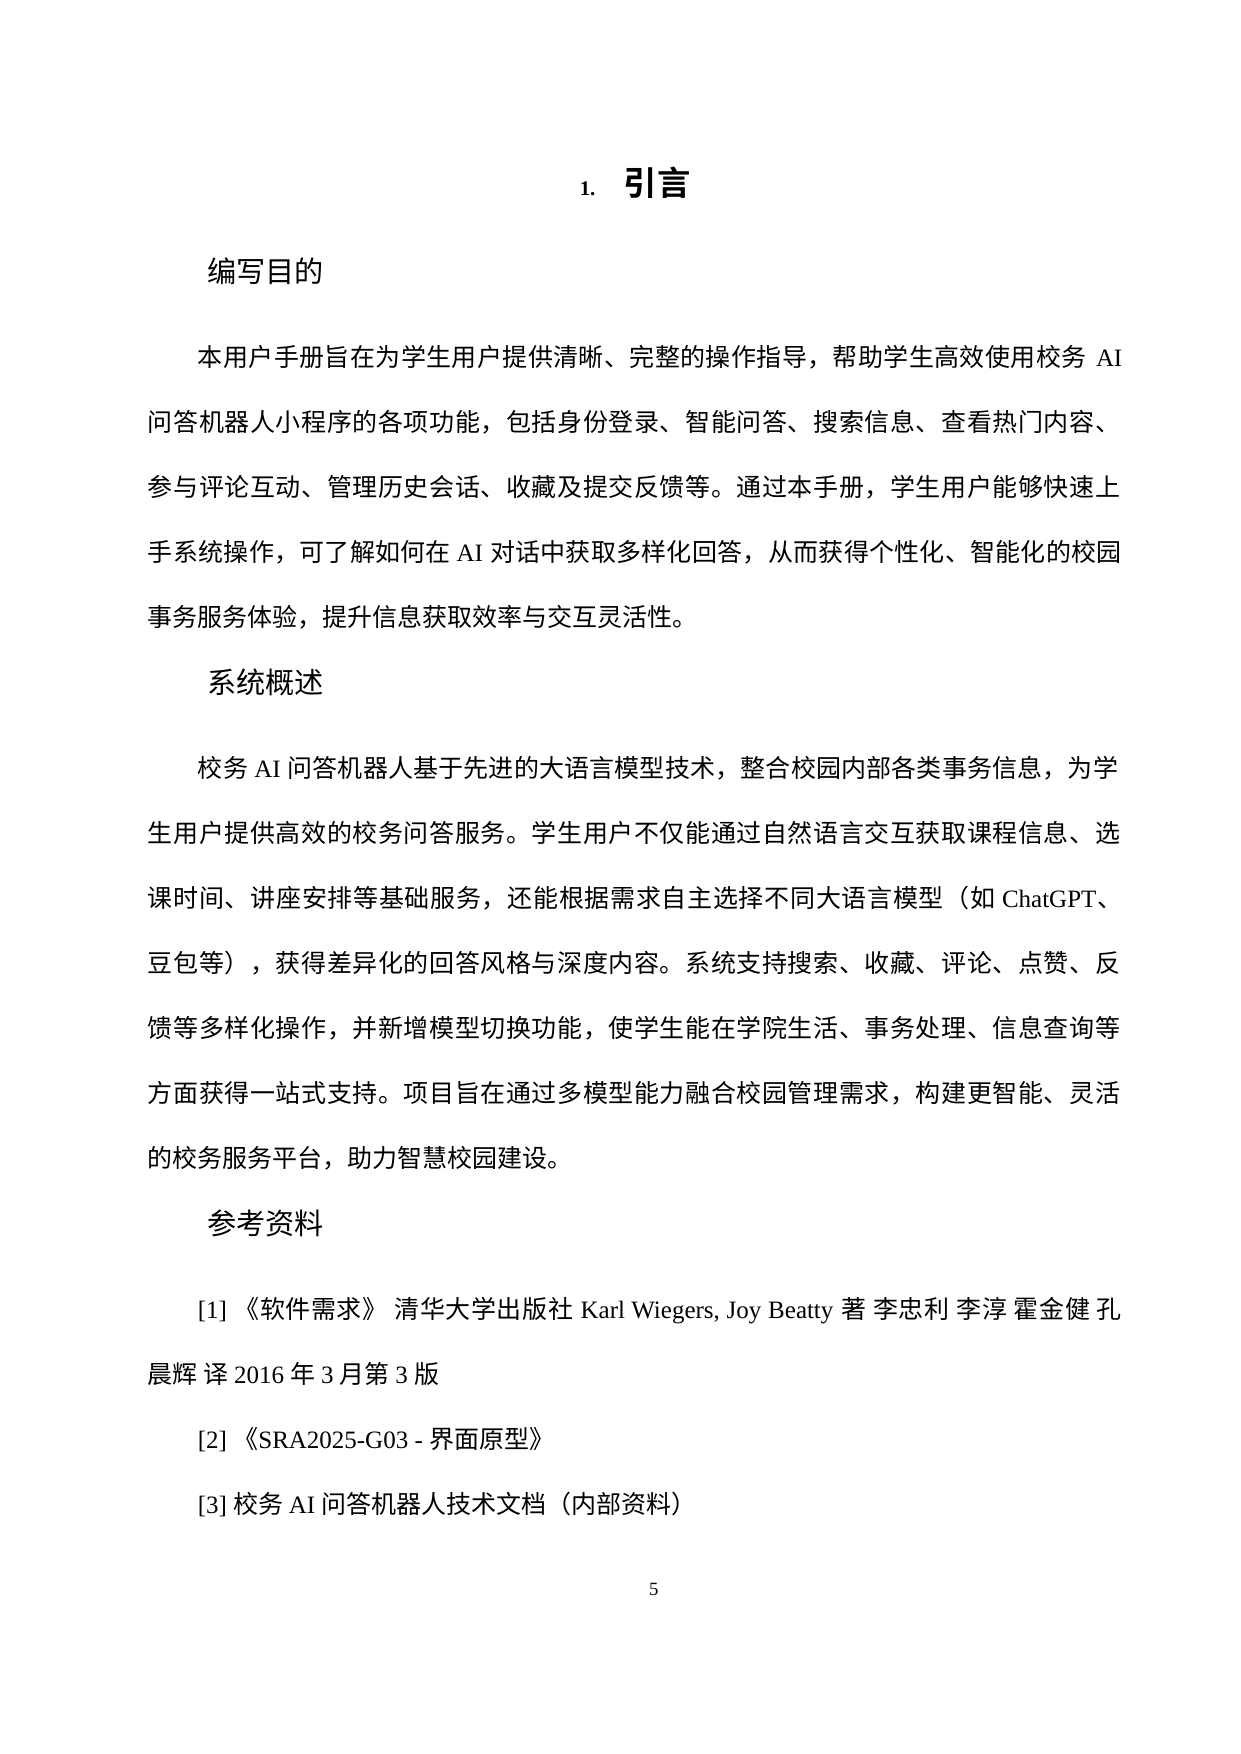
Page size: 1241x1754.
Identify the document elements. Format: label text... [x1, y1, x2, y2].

text 校务 AI 问答机器人基于先进的大语言模型技术，整合校园内部各类事务信息，为学生用户提供高效的校务问答服务。学生用户不仅能通过自然语言交互获取课程信息、选课时间、讲座安排等基础服务，还能根据需求自主选择不同大语言模型（如ChatGPT、豆包等），获得差异化的回答风格与深度内容。系统支持搜索、收藏、评论、点赞、反馈等多样化操作，并新增模型切换功能，使学生能在学院生活、事务处理、信息查询等方面获得一站式支持。项目旨在通过多模型能力融合校园管理需求，构建更智能、灵活的校务服务平台，助力智慧校园建设。 [148, 734, 1122, 1189]
subtitle 系统概述 [207, 648, 1122, 713]
subtitle 编写目的 [207, 237, 1122, 302]
text [1] 《软件需求》 清华大学出版社 Karl Wiegers, Joy Beatty 著 李忠利 李淳 霍金健 孔晨辉 译 2016 年 3 月第 3 版 [148, 1275, 1122, 1405]
text [3] 校务 AI 问答机器人技术文档（内部资料） [148, 1470, 1122, 1535]
text 本用户手册旨在为学生用户提供清晰、完整的操作指导，帮助学生高效使用校务 AI 问答机器人小程序的各项功能，包括身份登录、智能问答、搜索信息、查看热门内容、参与评论互动、管理历史会话、收藏及提交反馈等。通过本手册，学生用户能够快速上手系统操作，可了解如何在AI 对话中获取多样化回答，从而获得个性化、智能化的校园事务服务体验，提升信息获取效率与交互灵活性。 [148, 323, 1122, 648]
subtitle 引言 [148, 148, 1122, 213]
subtitle 参考资料 [207, 1189, 1122, 1254]
text [2] 《SRA2025-G03 - 界面原型》 [148, 1405, 1122, 1470]
